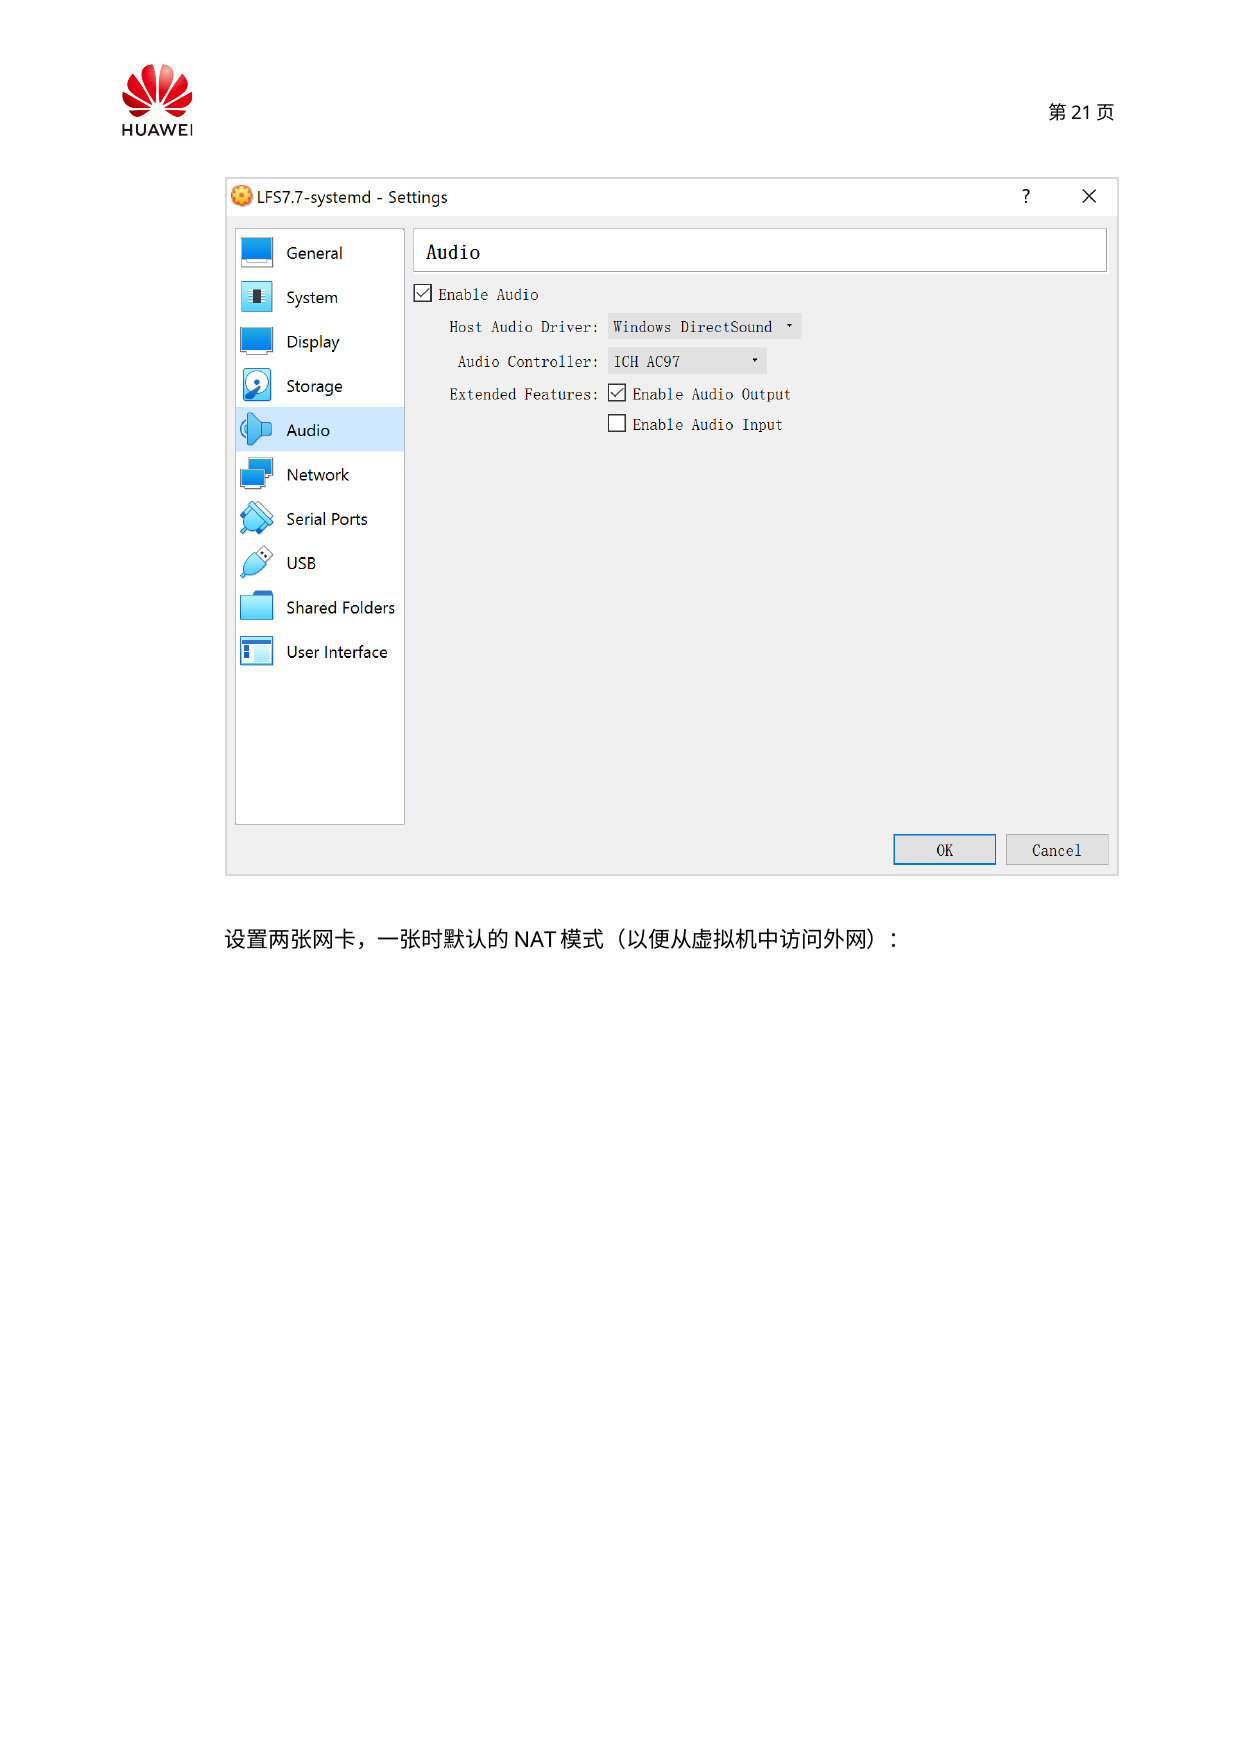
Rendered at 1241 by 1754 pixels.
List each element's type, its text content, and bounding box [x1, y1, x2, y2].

picture [227, 179, 1117, 874]
picture [122, 64, 193, 136]
text 设置两张网卡，一张时默认的NAT模式（以便从虚拟机中访问外网）： [224, 922, 1122, 954]
